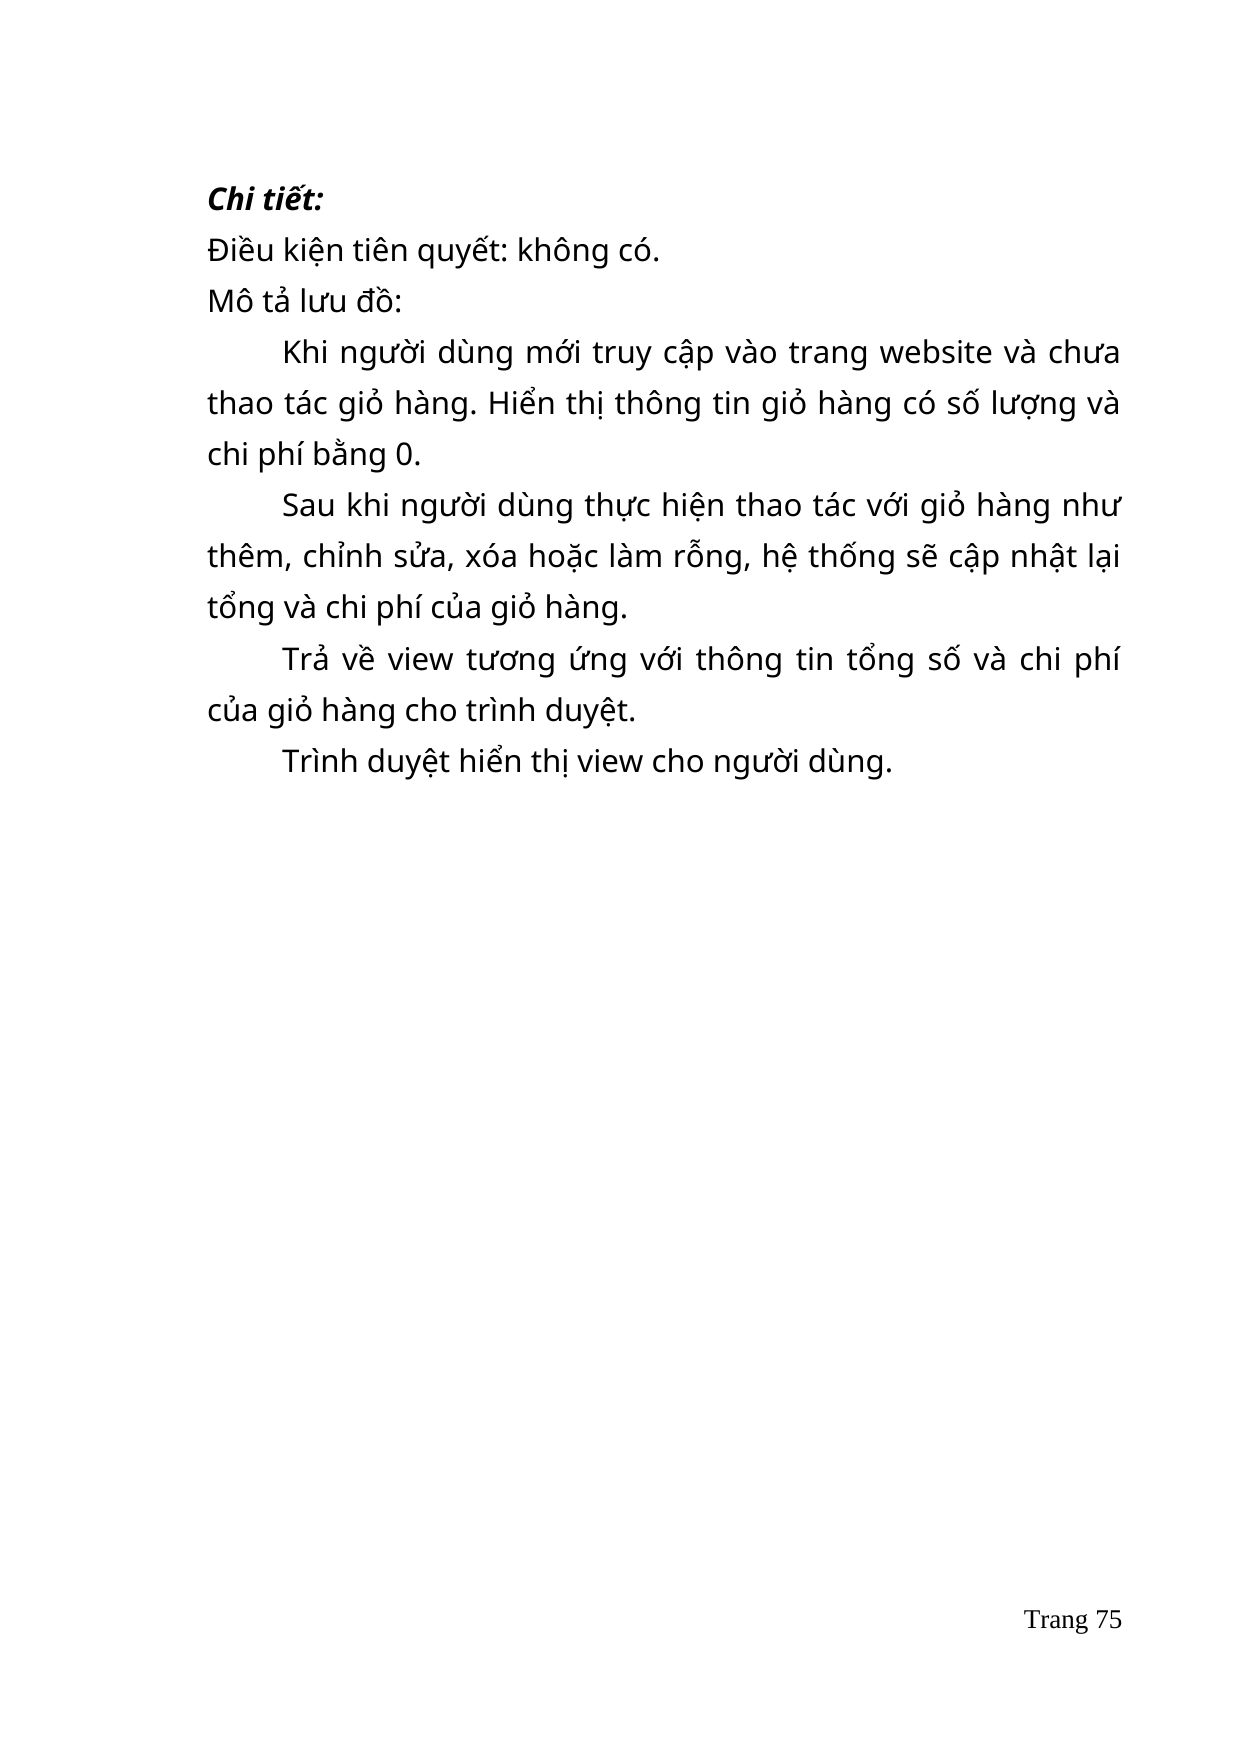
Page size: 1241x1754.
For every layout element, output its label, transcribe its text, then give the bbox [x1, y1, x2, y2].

text Trả về view tương ứng với thông tin tổng số và chi phí của giỏ hàng cho trình duyệt. [207, 637, 1122, 730]
text Trình duyệt hiển thị view cho người dùng. [207, 739, 1122, 781]
text Sau khi người dùng thực hiện thao tác với giỏ hàng như thêm, chỉnh sửa, xóa hoặc làm rỗng, hệ thống sẽ cập nhật lại tổng và chi phí của giỏ hàng. [207, 483, 1122, 628]
text Điều kiện tiên quyết: không có. [207, 228, 1122, 271]
text Mô tả lưu đồ: [207, 279, 1122, 322]
text Chi tiết: [207, 177, 1122, 220]
text Khi người dùng mới truy cập vào trang website và chưa thao tác giỏ hàng. Hiển thị thông tin giỏ hàng có số lượng và chi phí bằng 0. [207, 330, 1122, 475]
